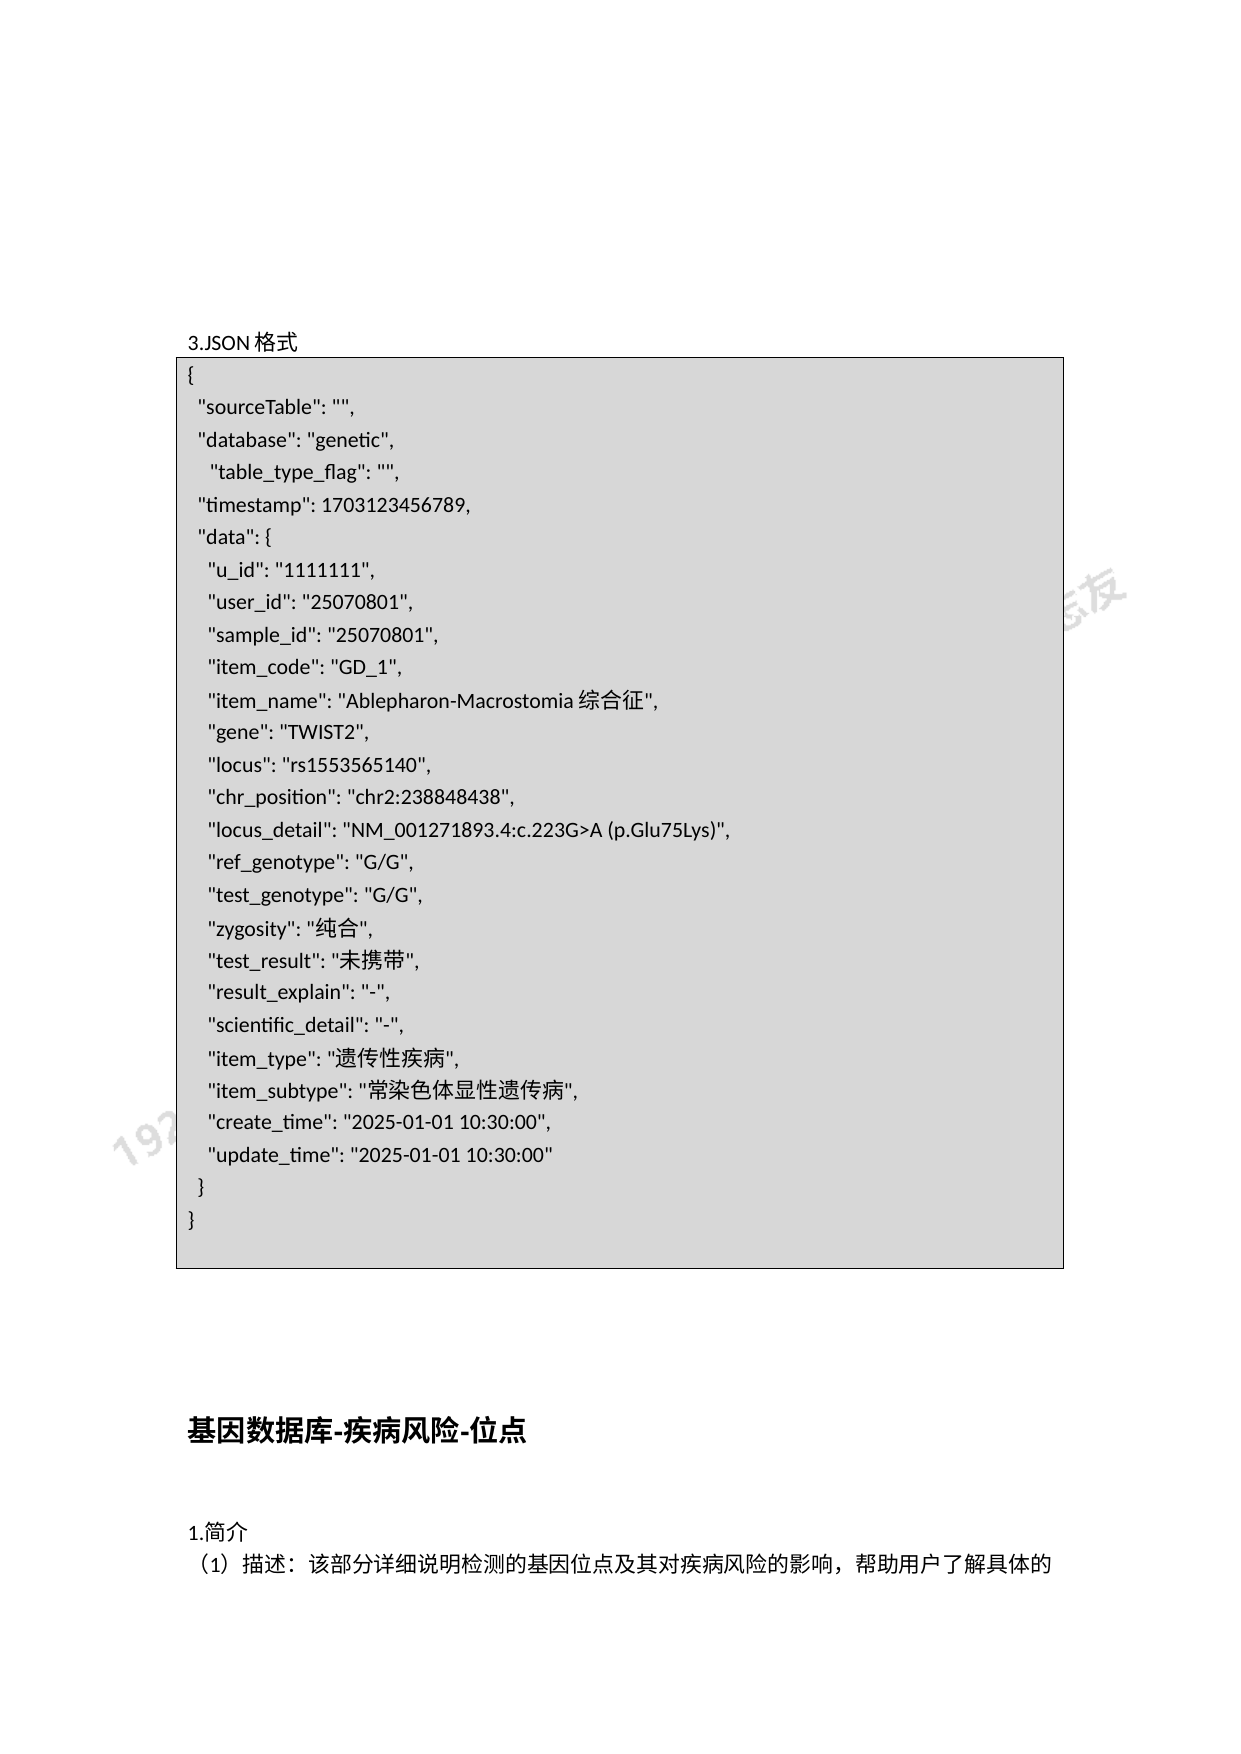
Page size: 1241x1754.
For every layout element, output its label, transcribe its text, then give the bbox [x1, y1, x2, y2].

list 3.JSON格式 [187, 324, 1053, 357]
table_header { "sourceTable": "", "database": "genetic", "table_type_flag": "", "timestamp": 1703123456789, "data": { "u_id": "1111111", "user_id": "25070801", "sample_id": "25070801", "item_code": "GD_1", "item_name": "Ablepharon-Macrostomia综合征", "gene": "TWIST2", "locus": "rs1553565140", "chr_position": "chr2:238848438", "locus_detail": "NM_001271893.4:c.223G>A (p.Glu75Lys)", "ref_genotype": "G/G", "test_genotype": "G/G", "zygosity": "纯合", "test_result": "未携带", "result_explain": "-", "scientific_detail": "-", "item_type": "遗传性疾病", "item_subtype": "常染⾊体显性遗传病", "create_time": "2025-01-01 10:30:00", "update_time": "2025-01-01 10:30:00" } } [177, 358, 1063, 1268]
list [187, 1547, 1053, 1579]
list 1.简介 [187, 1514, 1053, 1547]
subtitle 基因数据库-疾病风险-位点 [187, 1396, 1053, 1461]
